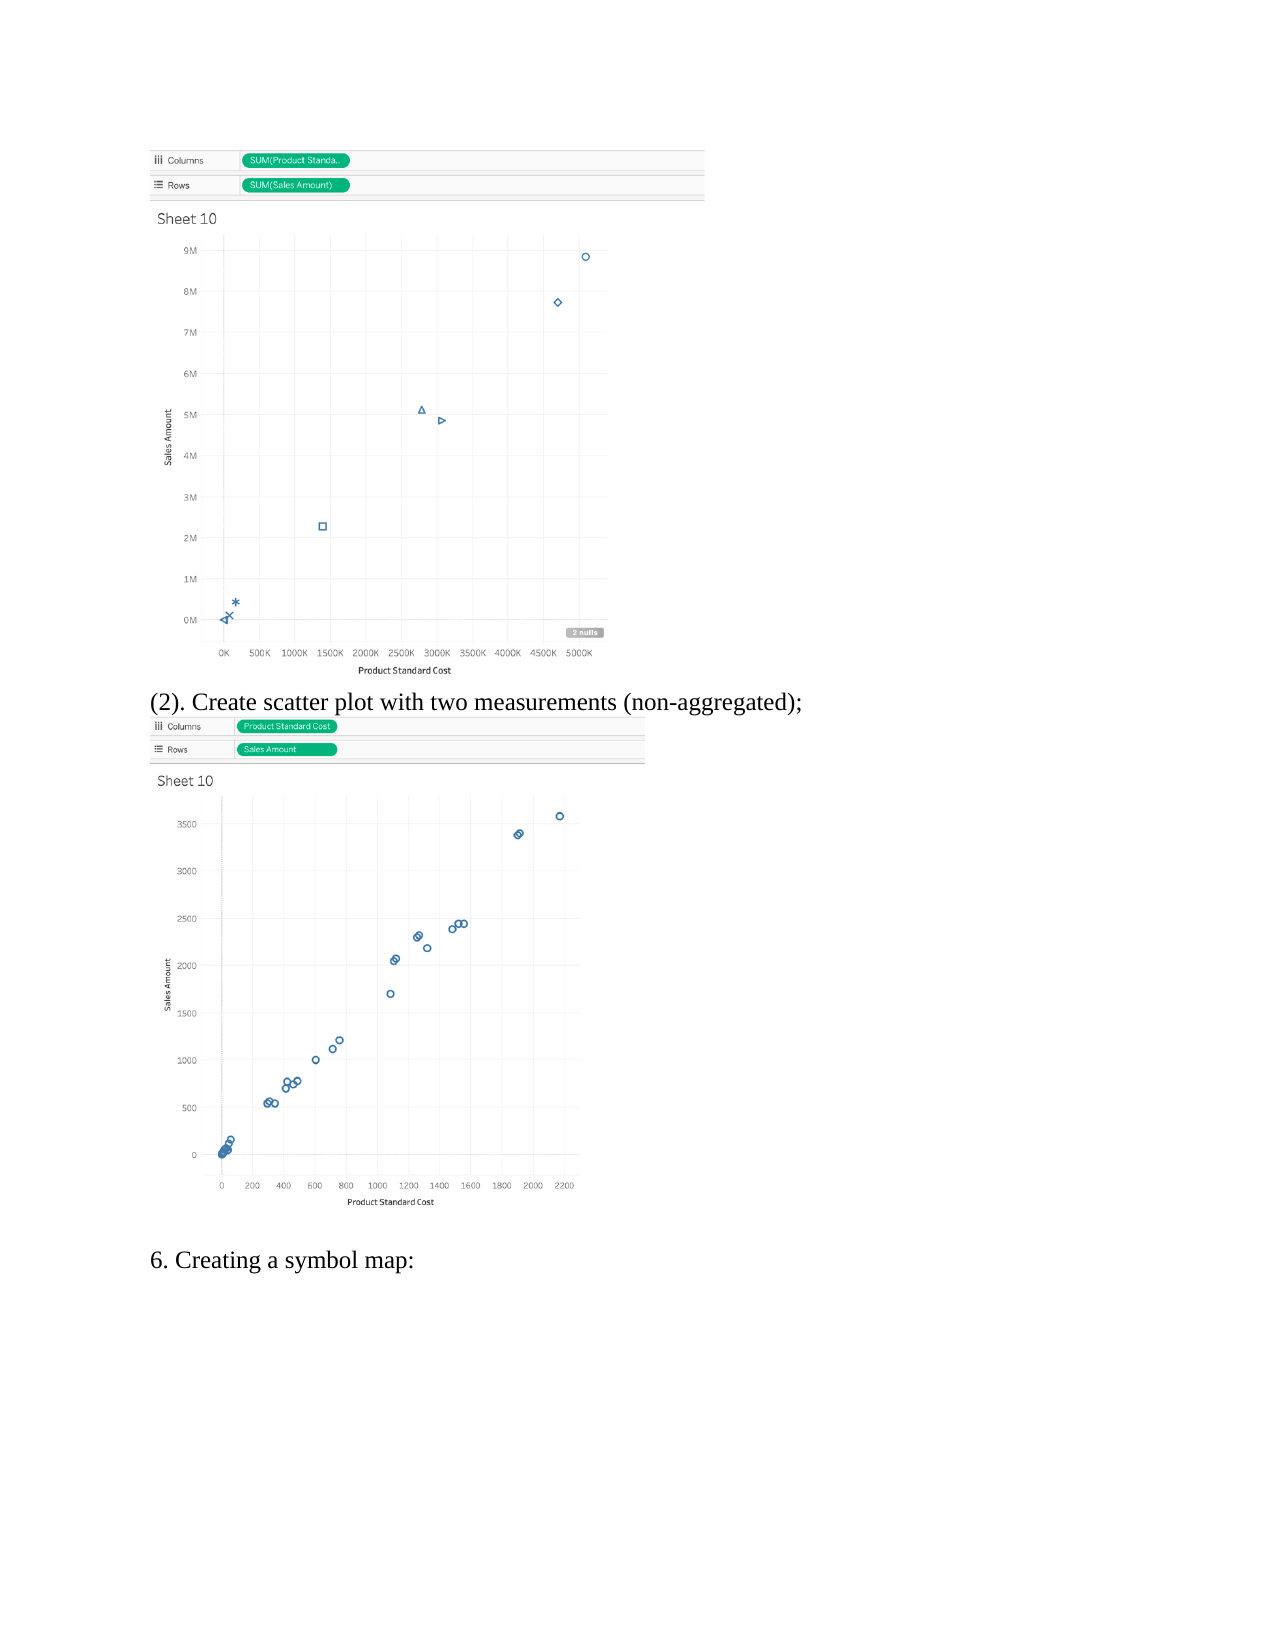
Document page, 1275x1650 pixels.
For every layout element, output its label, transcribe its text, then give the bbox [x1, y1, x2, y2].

picture [150, 150, 705, 688]
picture [150, 716, 645, 1217]
text 6. Creating a symbol map: [150, 1245, 1125, 1274]
